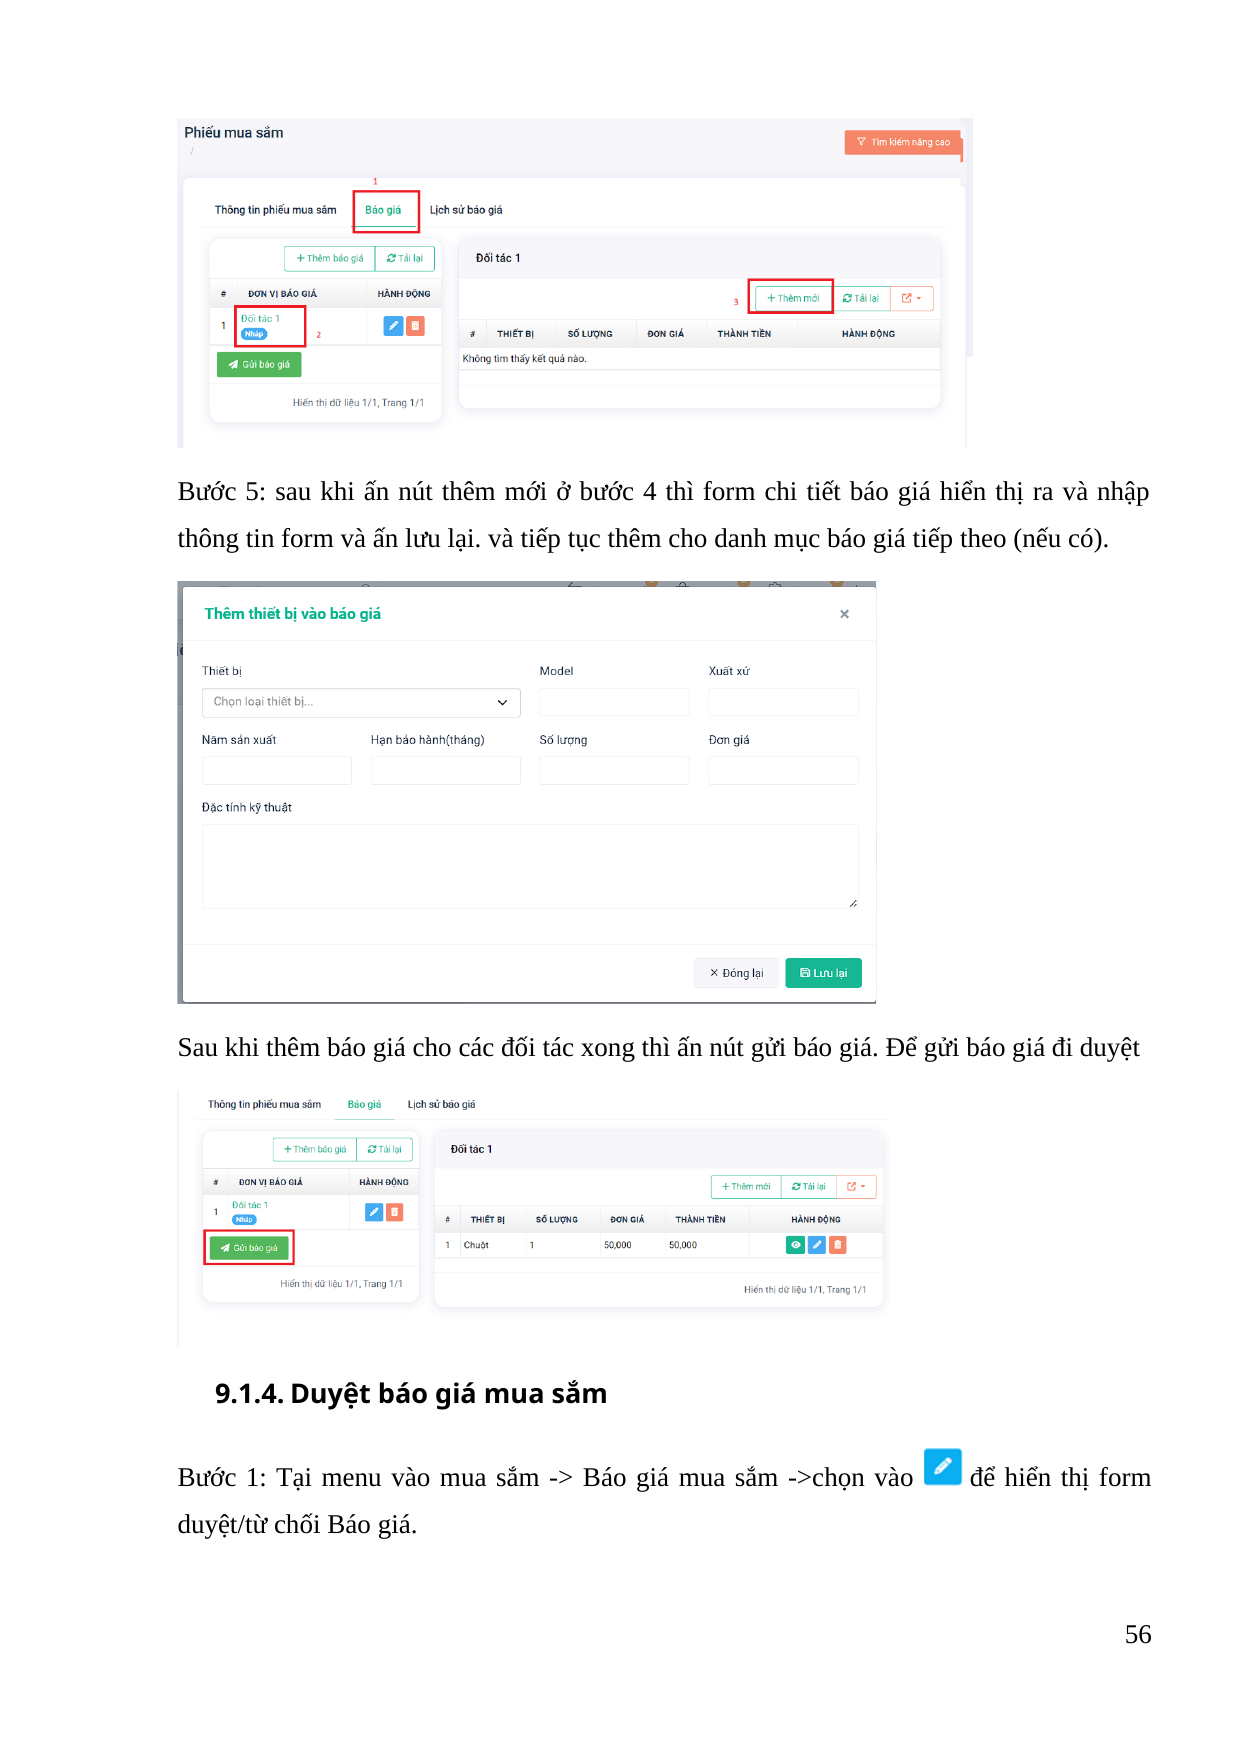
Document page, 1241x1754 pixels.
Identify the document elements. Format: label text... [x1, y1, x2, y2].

picture [923, 1442, 963, 1487]
picture [177, 1090, 890, 1347]
text Bước 5: sau khi ấn nút thêm mới ở bước 4 thì form chi tiết báo giá hiển thị ra và nhập thông tin form và ấn lưu lại. và tiếp tục thêm cho danh mục báo giá tiếp theo (nếu có). [177, 476, 1152, 553]
text Bước 1: Tại menu vào mua sắm -> Báo giá mua sắm ->chọn vào để hiển thị form duyệt/từ chối Báo giá. [177, 1443, 1152, 1539]
text Sau khi thêm báo giá cho các đối tác xong thì ấn nút gửi báo giá. Để gửi báo giá đi duyệt [177, 1031, 1152, 1063]
subtitle Duyệt báo giá mua sắm [215, 1375, 1152, 1412]
picture [177, 118, 973, 448]
picture [177, 581, 877, 1004]
